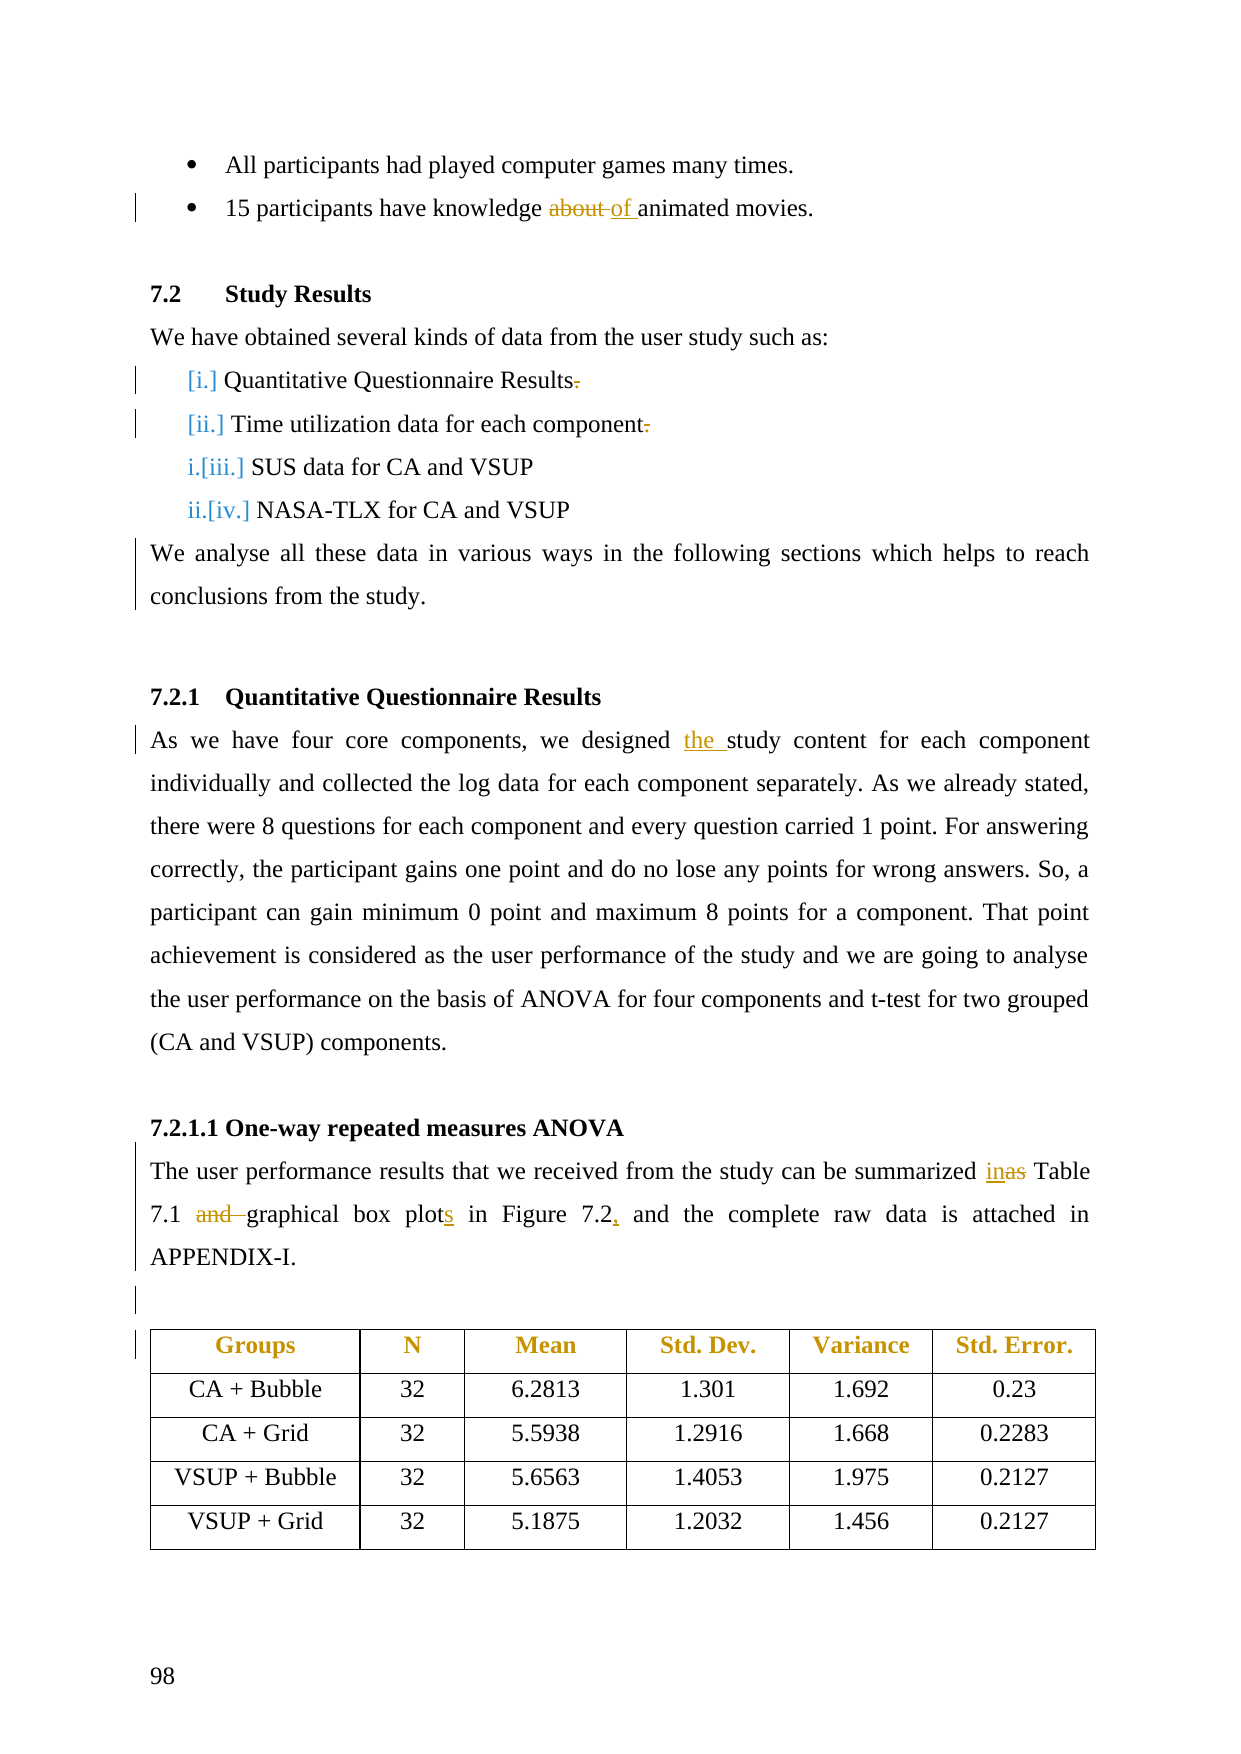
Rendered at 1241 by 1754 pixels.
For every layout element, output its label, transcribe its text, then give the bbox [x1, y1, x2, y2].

text 7.2 Study Results [150, 279, 1090, 308]
table_header Groups [151, 1330, 359, 1373]
table_cell 0.2283 [933, 1418, 1095, 1461]
table_cell CA + Grid [151, 1418, 359, 1461]
list 15 participants have knowledge animated movies. [187, 193, 1090, 222]
table_cell 5.1875 [465, 1506, 626, 1549]
table_cell 1.4053 [627, 1462, 789, 1505]
table_header Std. Error. [933, 1330, 1095, 1373]
table_cell VSUP + Bubble [151, 1462, 359, 1505]
table_cell 0.2127 [933, 1506, 1095, 1549]
table_header Variance [790, 1330, 932, 1373]
text 7.2.1 Quantitative Questionnaire Results [150, 682, 1090, 711]
table_cell 1.2032 [627, 1506, 789, 1549]
table_cell 5.6563 [465, 1462, 626, 1505]
table_cell 1.975 [790, 1462, 932, 1505]
text We have obtained several kinds of data from the user study such as: [150, 322, 1090, 351]
table_cell 1.2916 [627, 1418, 789, 1461]
text As we have four core components, we designed study content for each component individually and collected the log data for each component separately. As we already stated, there were 8 questions for each component and every question carried 1 point. For answering correctly, the participant gains one point and do no lose any points for wrong answers. So, a participant can gain minimum 0 point and maximum 8 points for a component. That point achievement is considered as the user performance of the study and we are going to analyse the user performance on the basis of ANOVA for four components and t-test for two grouped (CA and VSUP) components. [150, 725, 1090, 1056]
table_cell 1.692 [790, 1374, 932, 1417]
table_cell 1.301 [627, 1374, 789, 1417]
table_cell 32 [361, 1418, 464, 1461]
table_cell 32 [361, 1374, 464, 1417]
table_header N [361, 1330, 464, 1373]
table_cell 32 [361, 1462, 464, 1505]
text 7.2.1.1 One-way repeated measures ANOVA The user performance results that we received from the study can be summarized Table 7.1 graphical box plot in Figure 7.2 and the complete raw data is attached in APPENDIX-I. [150, 1113, 1090, 1271]
table_header Mean [465, 1330, 626, 1373]
list NASA-TLX for CA and VSUP [187, 495, 1090, 524]
list All participants had played computer games many times. [187, 150, 1090, 179]
table_cell VSUP + Grid [151, 1506, 359, 1549]
table_cell 0.23 [933, 1374, 1095, 1417]
list SUS data for CA and VSUP [187, 452, 1090, 481]
list Time utilization data for each component [187, 409, 1090, 437]
table_cell 32 [361, 1506, 464, 1549]
table_cell CA + Bubble [151, 1374, 359, 1417]
text We analyse all these data in various ways in the following sections which helps to reach conclusions from the study. [150, 538, 1090, 610]
table_header Std. Dev. [627, 1330, 789, 1373]
table_cell 5.5938 [465, 1418, 626, 1461]
table_cell 0.2127 [933, 1462, 1095, 1505]
table_cell 1.456 [790, 1506, 932, 1549]
table_cell 6.2813 [465, 1374, 626, 1417]
table_cell 1.668 [790, 1418, 932, 1461]
list Quantitative Questionnaire Results [187, 366, 1090, 394]
